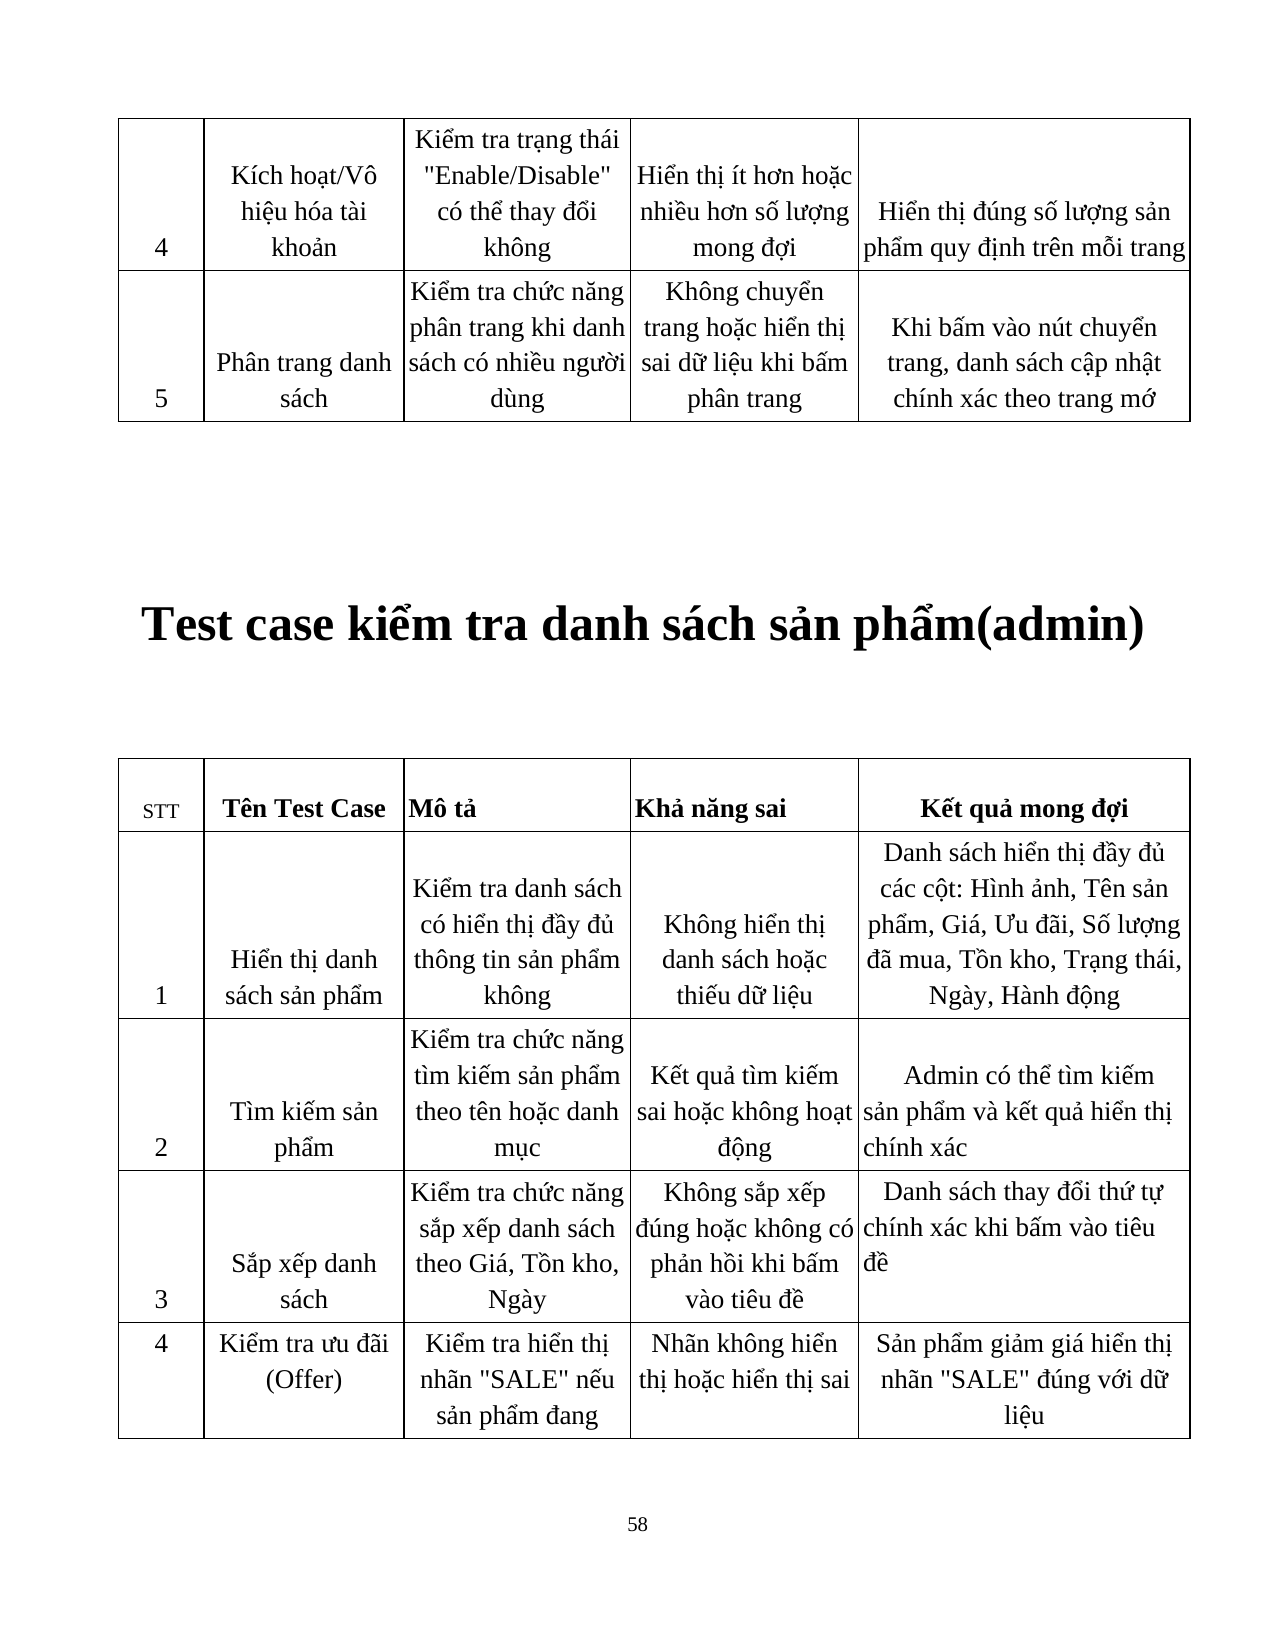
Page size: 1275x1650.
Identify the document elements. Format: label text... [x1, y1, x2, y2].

subtitle Test case kiểm tra danh sách sản phẩm(admin) [118, 593, 1157, 651]
